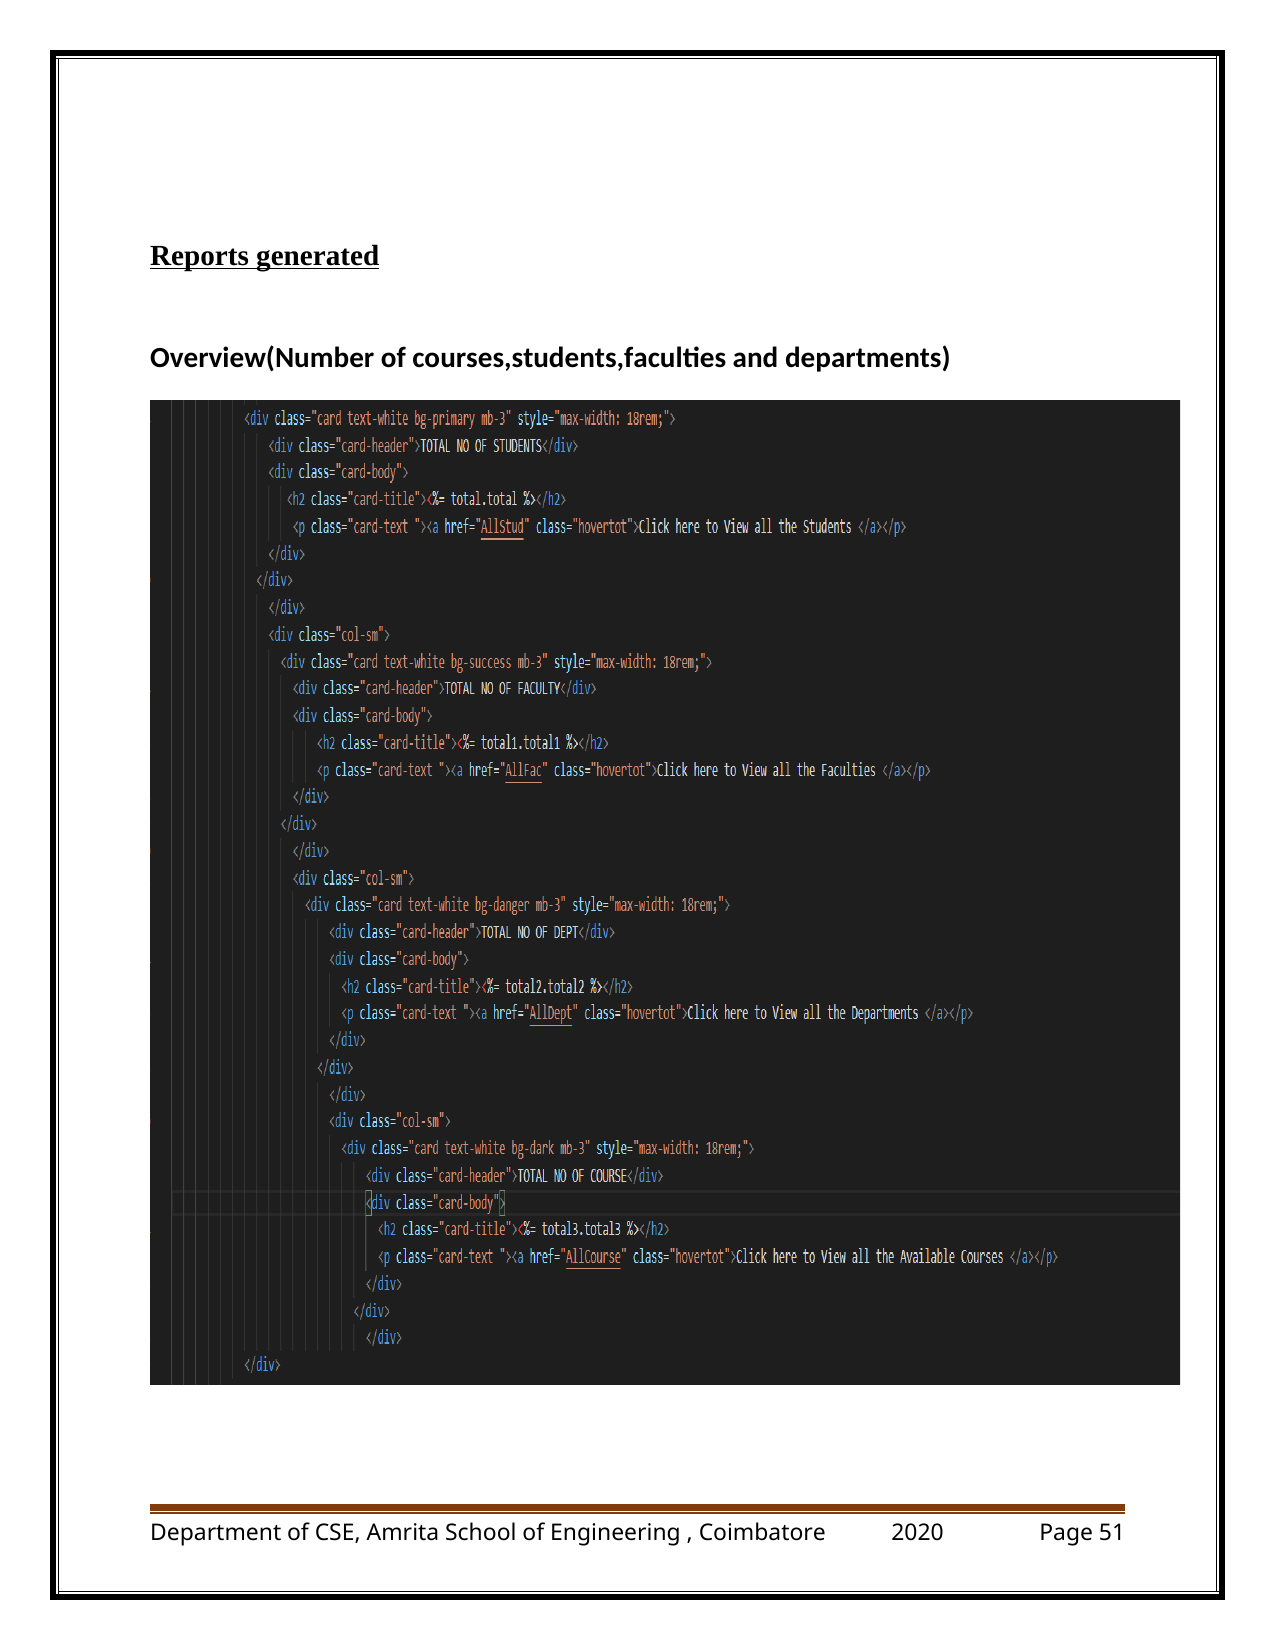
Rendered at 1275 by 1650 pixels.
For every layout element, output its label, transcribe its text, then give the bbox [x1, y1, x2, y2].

picture [150, 400, 1180, 1385]
text Overview(Number of courses,students,faculties and departments) [150, 339, 1125, 374]
subtitle Reports generated [150, 238, 1125, 272]
